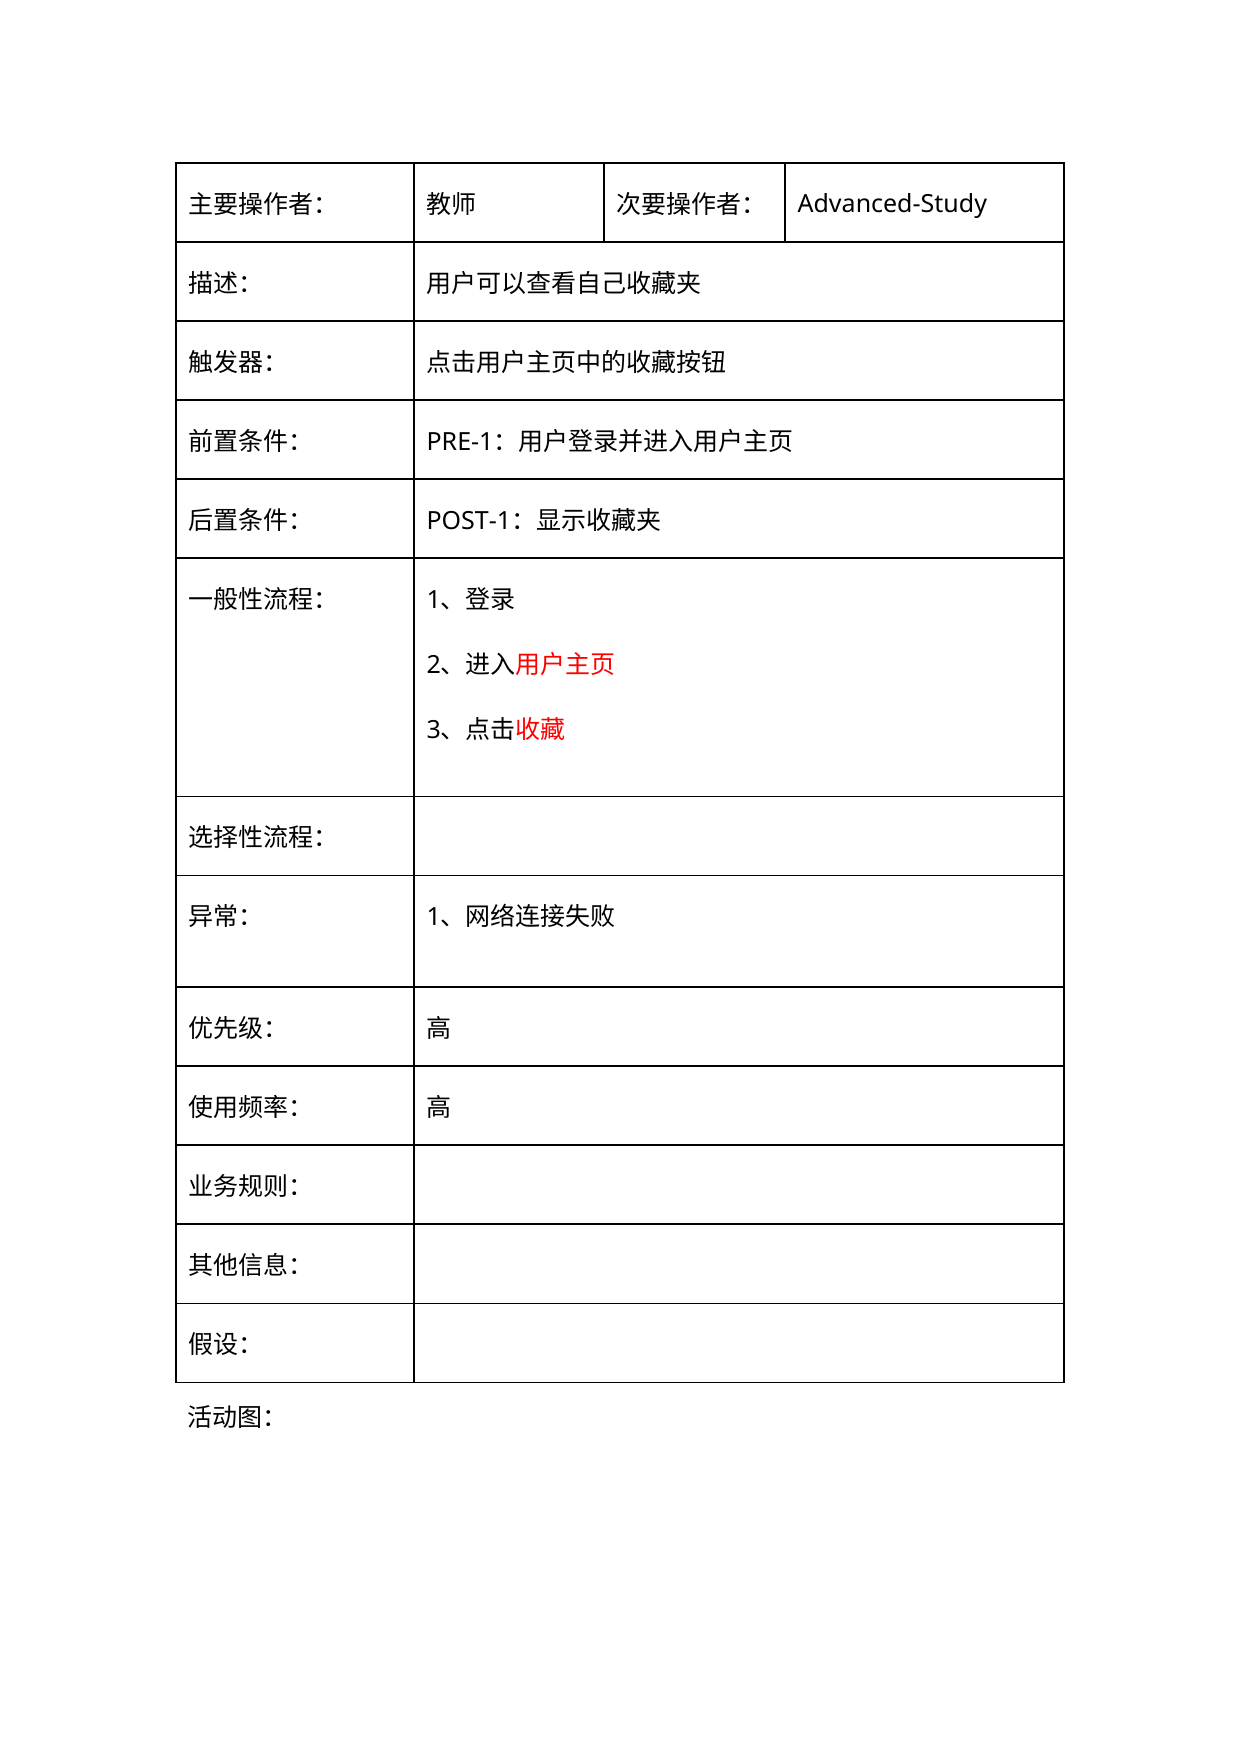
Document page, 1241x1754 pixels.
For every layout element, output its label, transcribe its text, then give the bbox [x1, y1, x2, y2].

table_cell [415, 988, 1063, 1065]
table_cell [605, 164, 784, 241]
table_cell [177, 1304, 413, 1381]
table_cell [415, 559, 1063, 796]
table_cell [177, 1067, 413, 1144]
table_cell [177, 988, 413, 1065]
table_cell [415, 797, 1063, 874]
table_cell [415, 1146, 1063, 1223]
list 活动图： [187, 1383, 1053, 1448]
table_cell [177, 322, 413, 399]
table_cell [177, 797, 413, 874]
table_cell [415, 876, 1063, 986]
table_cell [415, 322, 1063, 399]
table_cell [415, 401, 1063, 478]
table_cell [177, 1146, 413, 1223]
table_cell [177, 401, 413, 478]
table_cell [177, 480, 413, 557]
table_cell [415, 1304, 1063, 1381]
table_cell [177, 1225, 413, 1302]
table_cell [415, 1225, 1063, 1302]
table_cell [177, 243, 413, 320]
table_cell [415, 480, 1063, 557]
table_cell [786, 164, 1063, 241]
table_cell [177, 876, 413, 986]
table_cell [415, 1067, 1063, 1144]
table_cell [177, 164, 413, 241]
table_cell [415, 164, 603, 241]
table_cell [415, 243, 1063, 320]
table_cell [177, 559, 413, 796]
